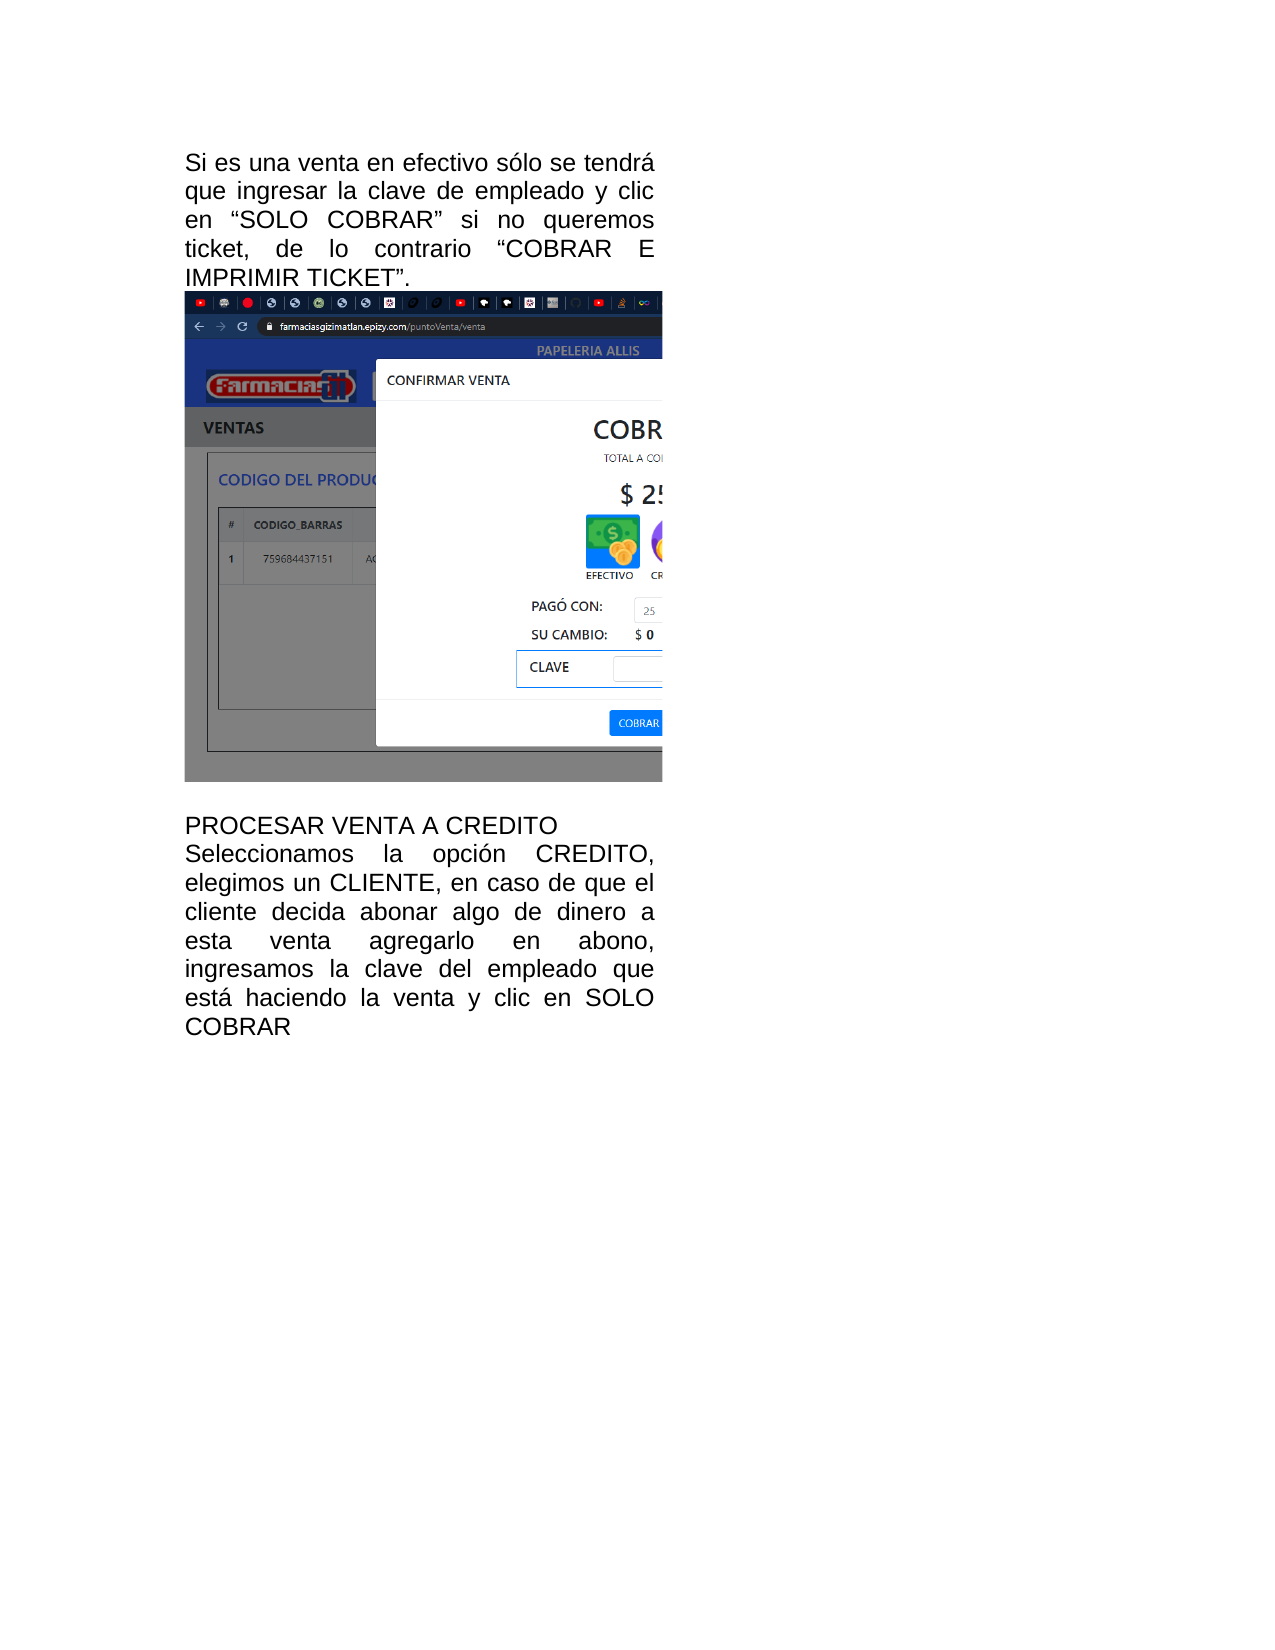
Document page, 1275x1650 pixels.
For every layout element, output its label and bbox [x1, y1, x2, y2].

picture [184, 291, 663, 782]
table_cell [177, 148, 663, 1041]
